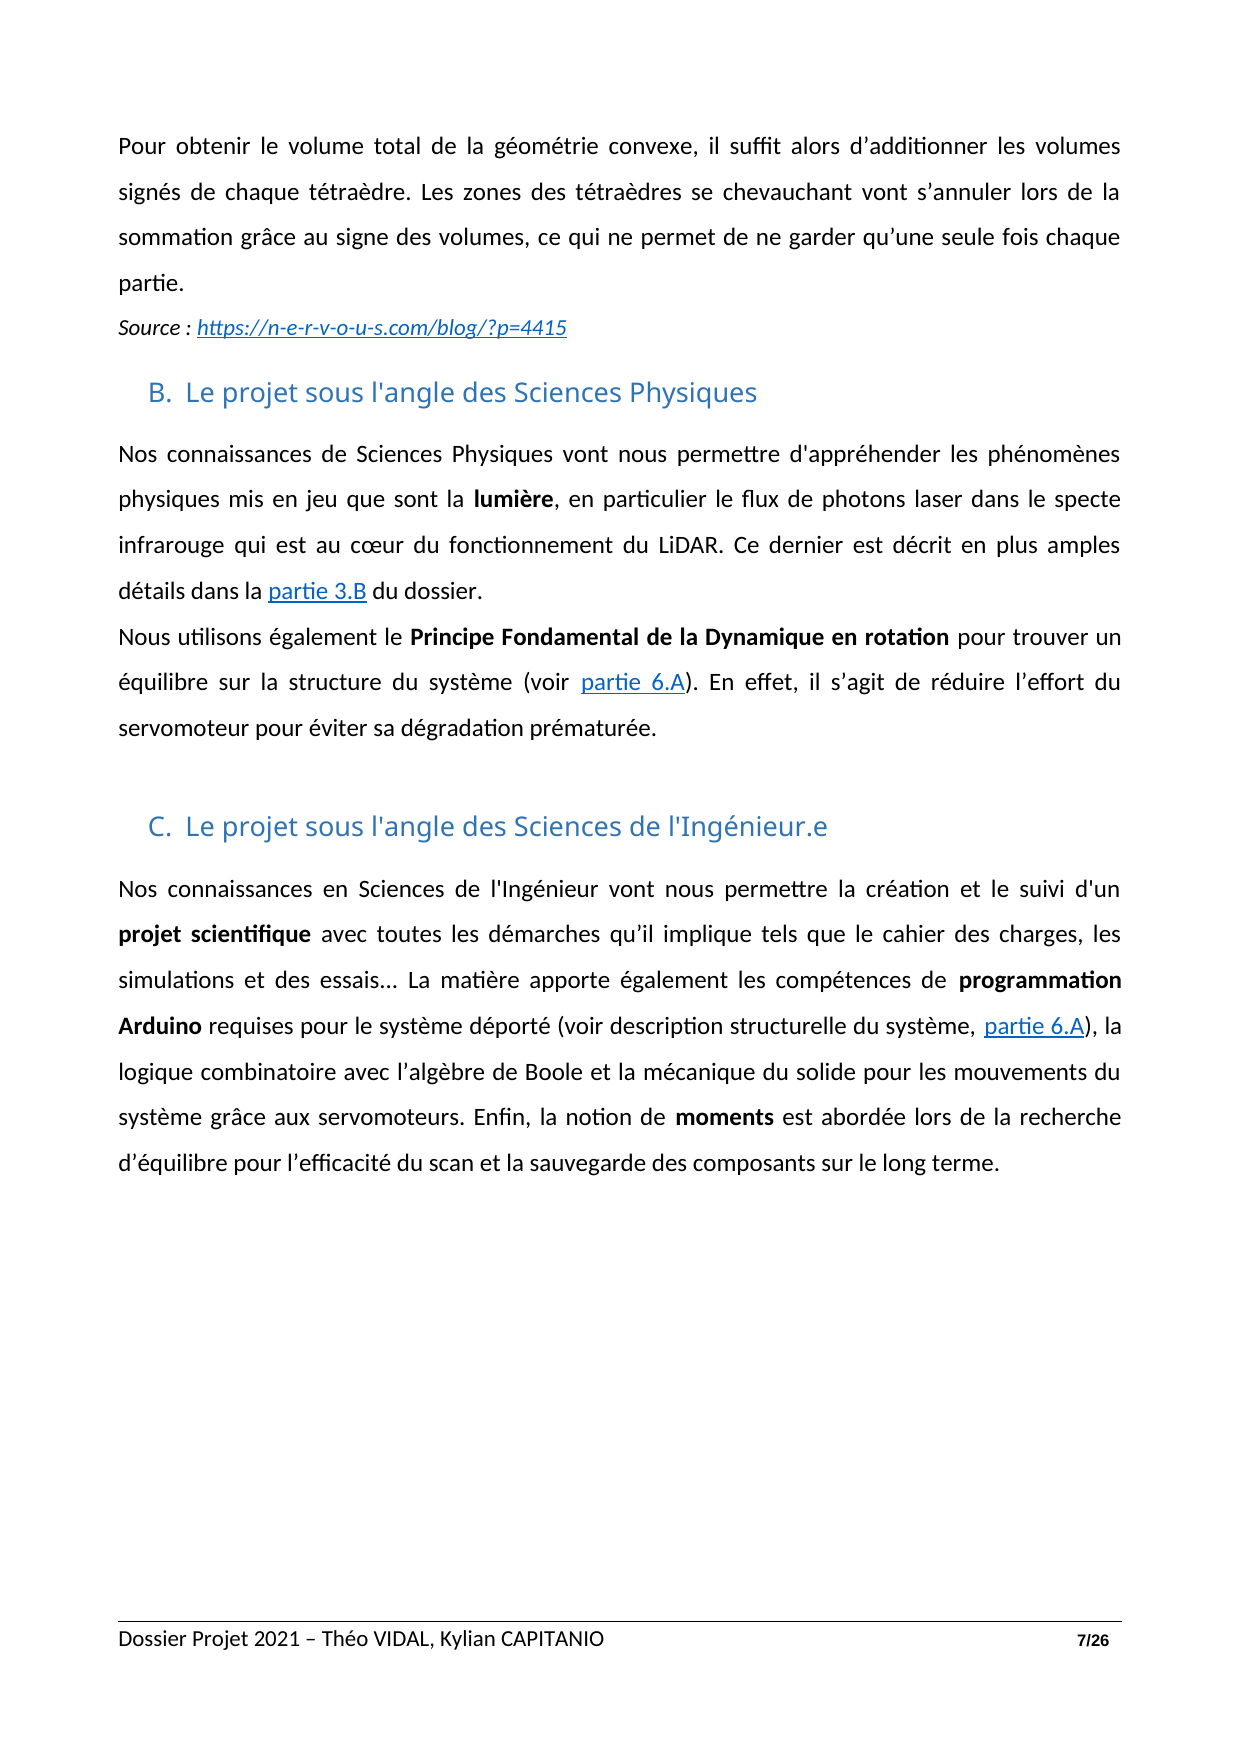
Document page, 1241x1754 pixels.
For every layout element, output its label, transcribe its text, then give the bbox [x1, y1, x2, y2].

text Nos connaissances en Sciences de l'Ingénieur vont nous permettre la création et le suivi d'un projet scientifique avec toutes les démarches qu’il implique tels que le cahier des charges, les simulations et des essais... La matière apporte également les compétences de programmation Arduino requises pour le système déporté (voir description structurelle du système, partie 6.A), la logique combinatoire avec l’algèbre de Boole et la mécanique du solide pour les mouvements du système grâce aux servomoteurs. Enfin, la notion de moments est abordée lors de la recherche d’équilibre pour l’efficacité du scan et la sauvegarde des composants sur le long terme. [118, 873, 1122, 1178]
text Source : https://n-e-r-v-o-u-s.com/blog/?p=4415 [118, 313, 1122, 341]
subtitle Le projet sous l'angle des Sciences Physiques [148, 373, 1122, 410]
text Nos connaissances de Sciences Physiques vont nous permettre d'appréhender les phénomènes physiques mis en jeu que sont la lumière, en particulier le flux de photons laser dans le specte infrarouge qui est au cœur du fonctionnement du LiDAR. Ce dernier est décrit en plus amples détails dans la partie 3.B du dossier. [118, 438, 1122, 606]
text Nous utilisons également le Principe Fondamental de la Dynamique en rotation pour trouver un équilibre sur la structure du système (voir partie 6.A). En effet, il s’agit de réduire l’effort du servomoteur pour éviter sa dégradation prématurée. [118, 621, 1122, 743]
text Pour obtenir le volume total de la géométrie convexe, il suffit alors d’additionner les volumes signés de chaque tétraèdre. Les zones des tétraèdres se chevauchant vont s’annuler lors de la sommation grâce au signe des volumes, ce qui ne permet de ne garder qu’une seule fois chaque partie. [118, 130, 1122, 298]
subtitle Le projet sous l'angle des Sciences de l'Ingénieur.e [148, 808, 1122, 845]
